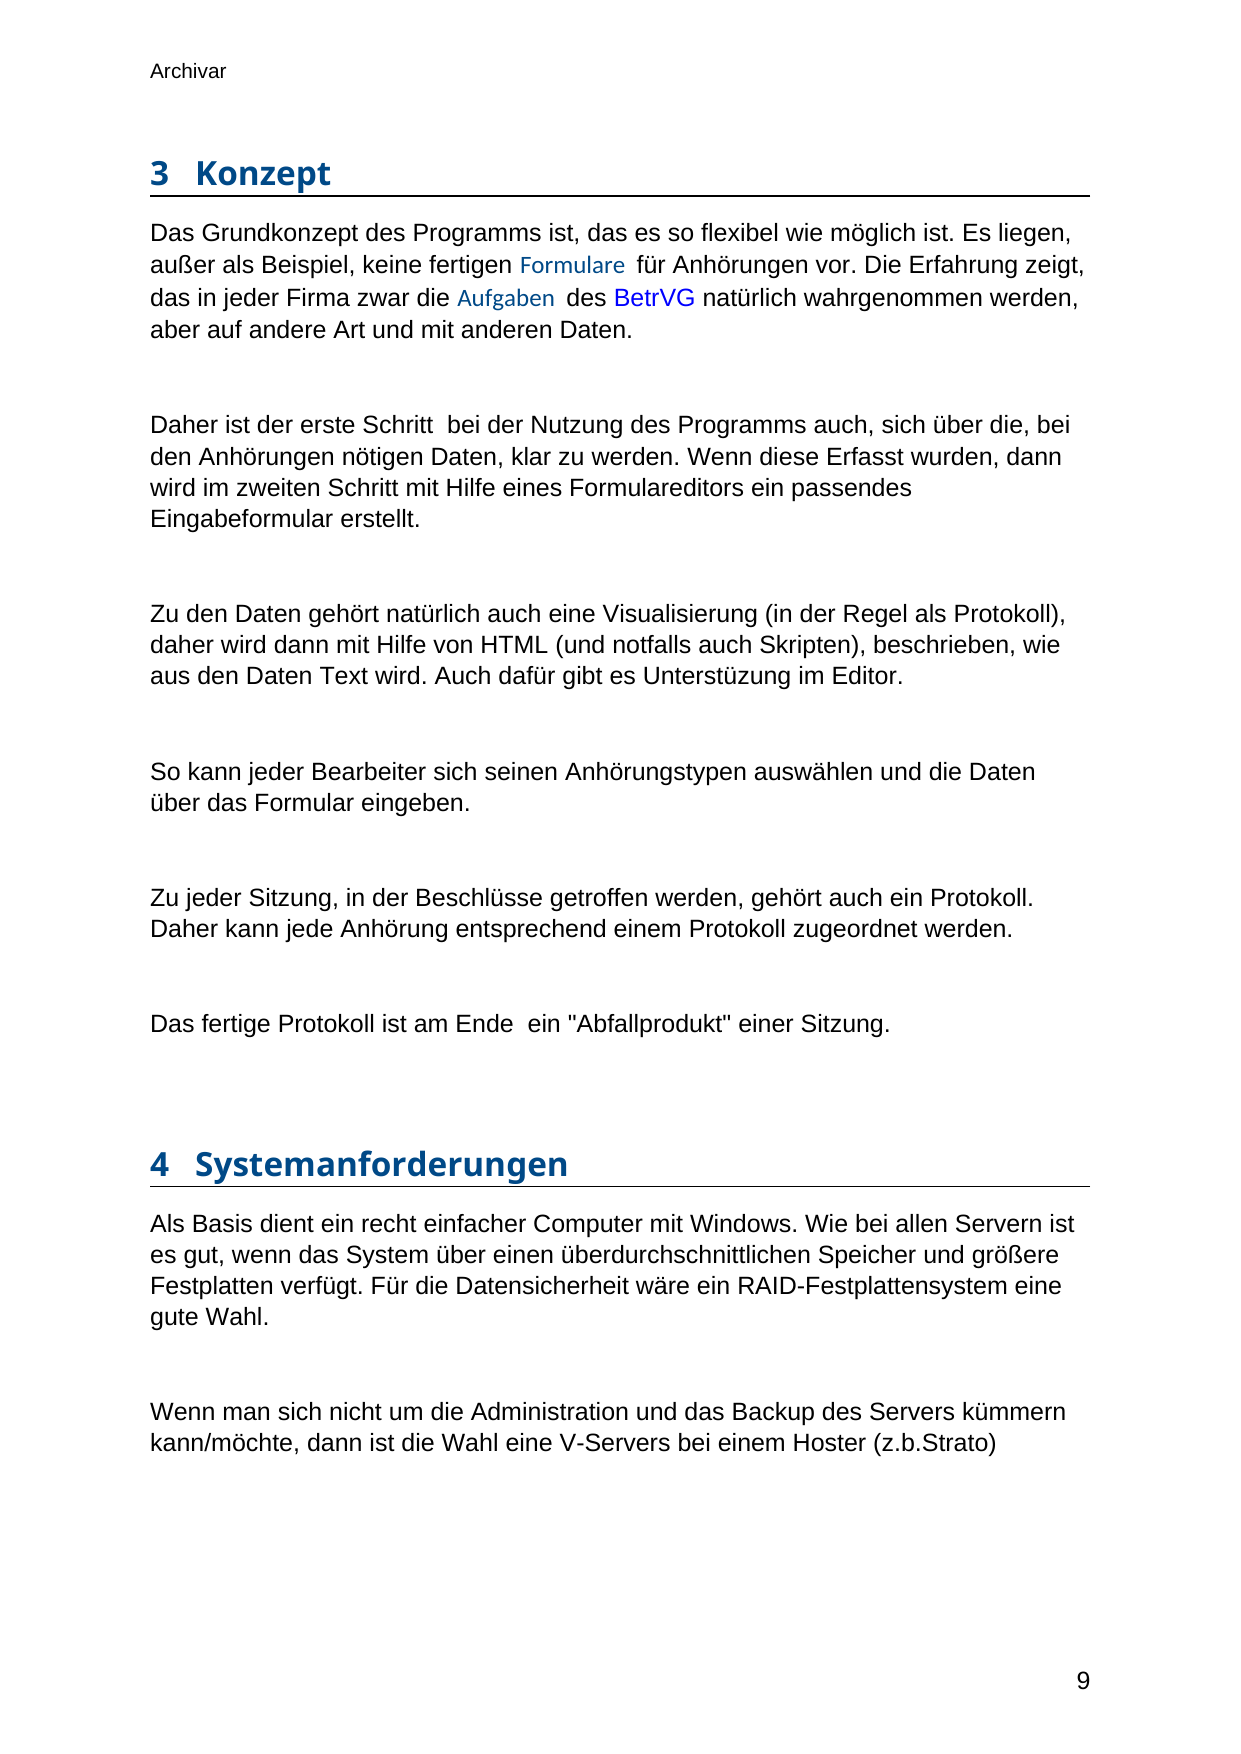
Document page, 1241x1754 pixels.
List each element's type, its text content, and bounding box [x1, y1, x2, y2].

subtitle Konzept [150, 150, 1090, 195]
subtitle Systemanforderungen [150, 1140, 1090, 1186]
text Zu den Daten gehört natürlich auch eine Visualisierung (in der Regel als Protokoll), daher wird dann mit Hilfe von HTML (und notfalls auch Skripten), beschrieben, wie aus den Daten Text wird. Auch dafür gibt es Unterstüzung im Editor. [150, 599, 1090, 690]
text Das Grundkonzept des Programms ist, das es so flexibel wie möglich ist. Es liegen, außer als Beispiel, keine fertigen Formulare für Anhörungen vor. Die Erfahrung zeigt, das in jeder Firma zwar die Aufgaben des BetrVG natürlich wahrgenommen werden, aber auf andere Art und mit anderen Daten. [150, 218, 1090, 344]
text Das fertige Protokoll ist am Ende ein "Abfallprodukt" einer Sitzung. [150, 1009, 1090, 1038]
text So kann jeder Bearbeiter sich seinen Anhörungstypen auswählen und die Daten über das Formular eingeben. [150, 757, 1090, 816]
text Zu jeder Sitzung, in der Beschlüsse getroffen werden, gehört auch ein Protokoll. Daher kann jede Anhörung entsprechend einem Protokoll zugeordnet werden. [150, 883, 1090, 943]
text Daher ist der erste Schritt bei der Nutzung des Programms auch, sich über die, bei den Anhörungen nötigen Daten, klar zu werden. Wenn diese Erfasst wurden, dann wird im zweiten Schritt mit Hilfe eines Formulareditors ein passendes Eingabeformular erstellt. [150, 411, 1090, 532]
text Wenn man sich nicht um die Administration und das Backup des Servers kümmern kann/möchte, dann ist die Wahl eine V-Servers bei einem Hoster (z.b.Strato) [150, 1397, 1090, 1457]
text Als Basis dient ein recht einfacher Computer mit Windows. Wie bei allen Servern ist es gut, wenn das System über einen überdurchschnittlichen Speicher und größere Festplatten verfügt. Für die Datensicherheit wäre ein RAID-Festplattensystem eine gute Wahl. [150, 1208, 1090, 1330]
